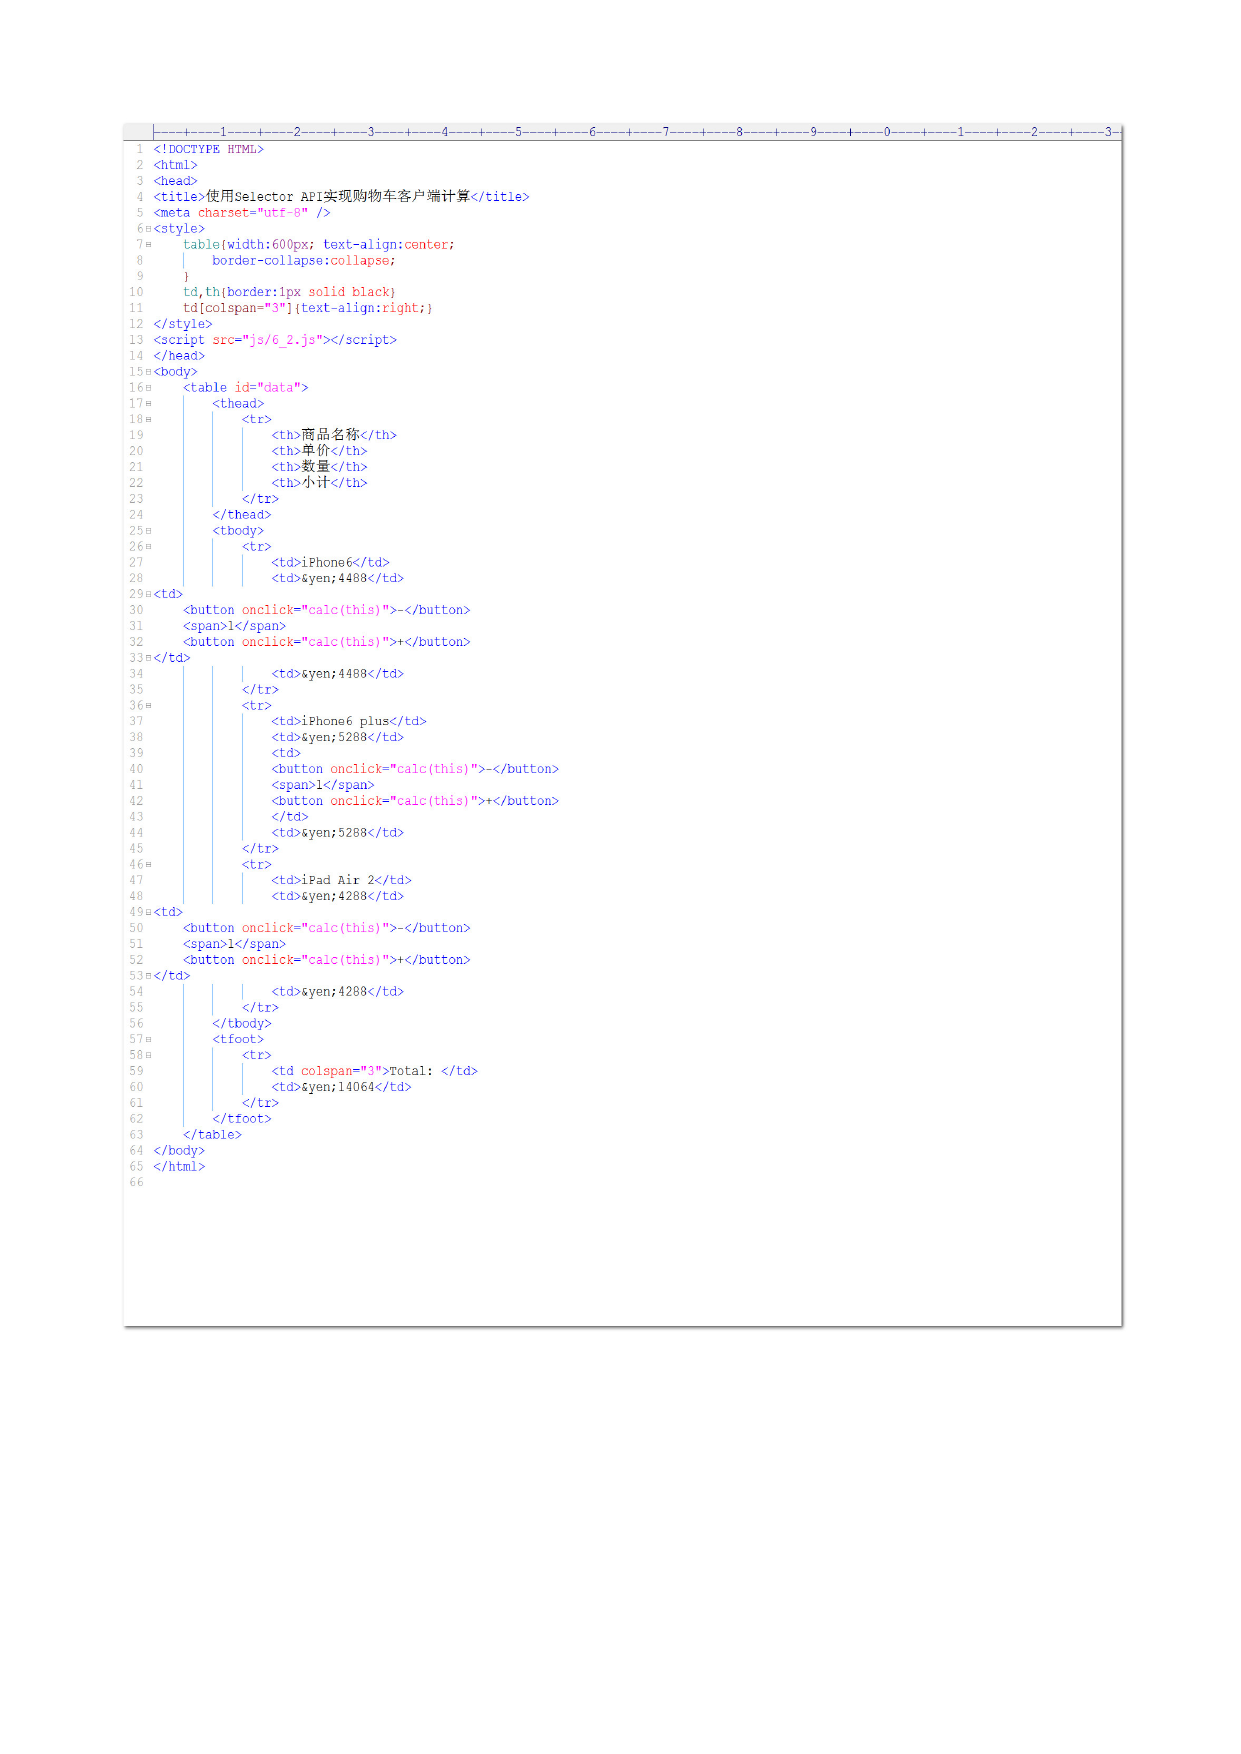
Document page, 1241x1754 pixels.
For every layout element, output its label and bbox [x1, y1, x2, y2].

picture [118, 118, 1127, 1332]
